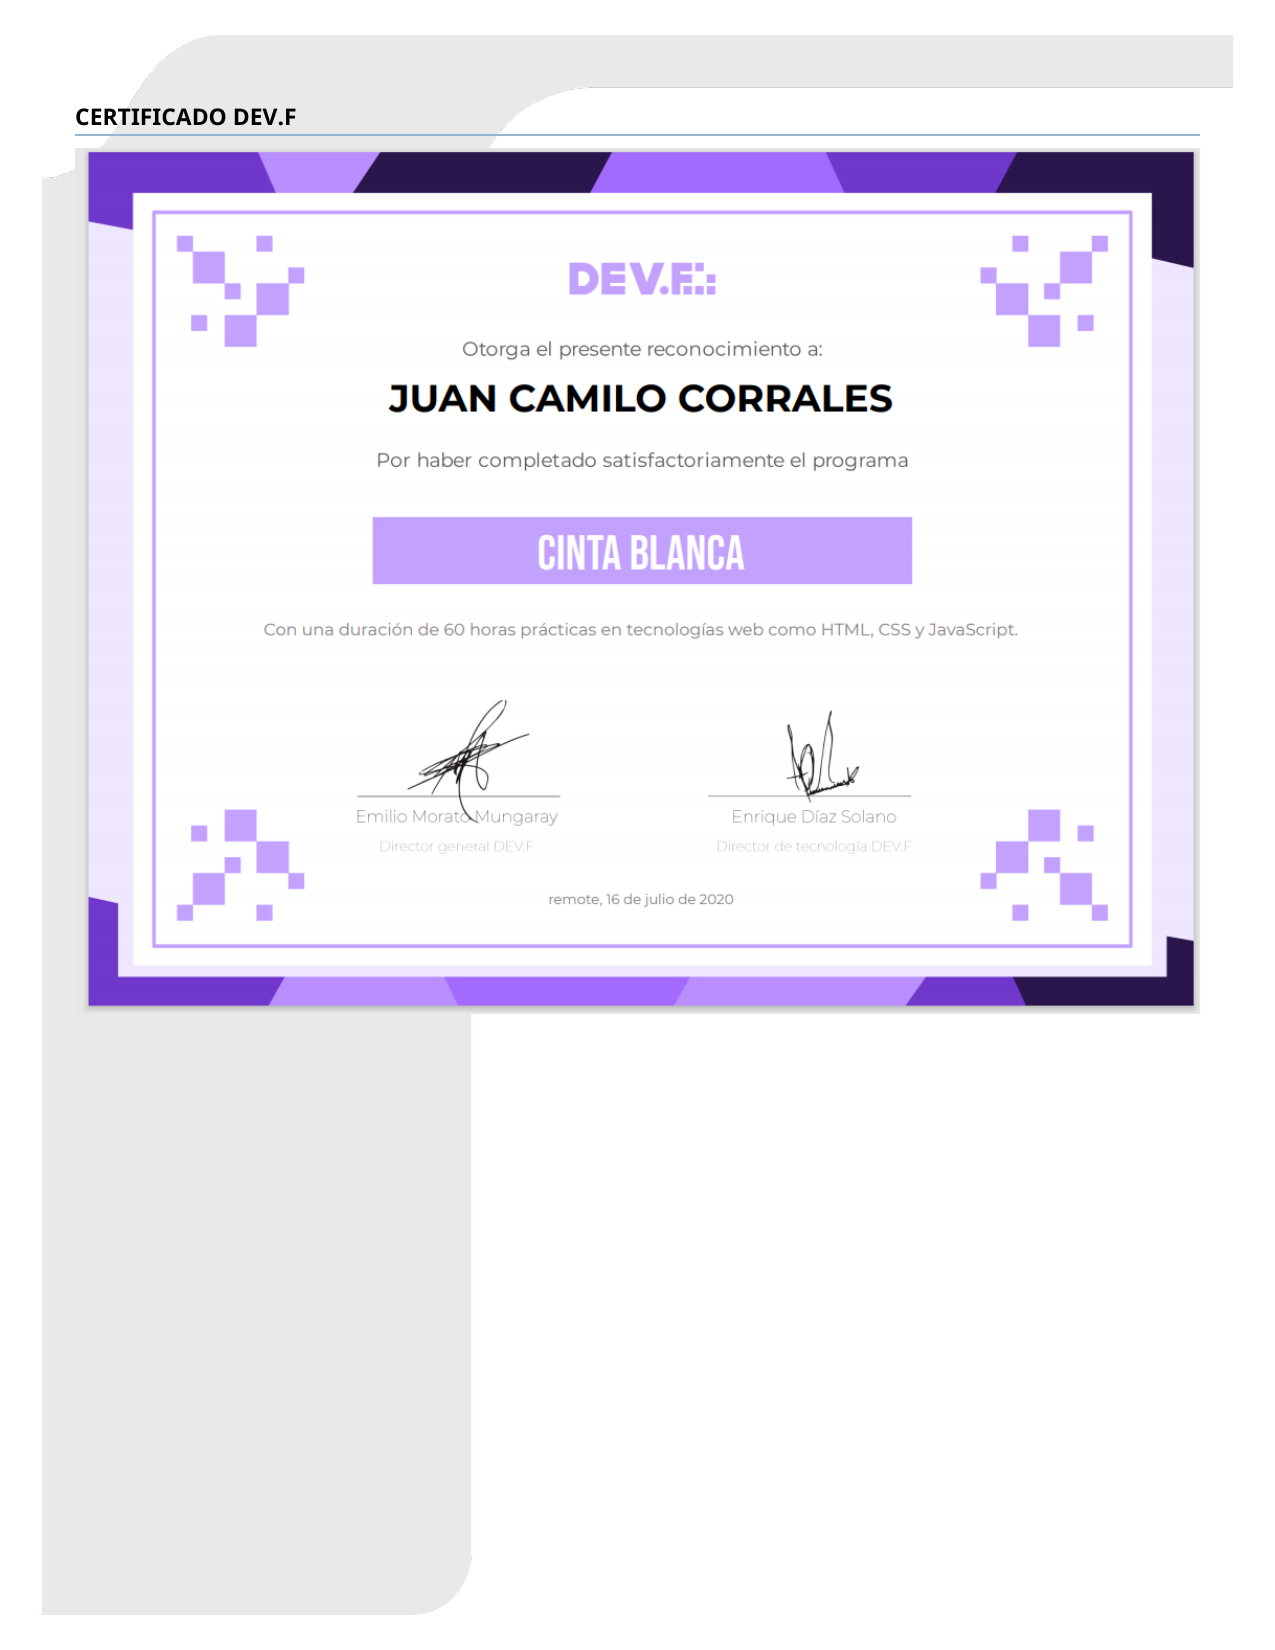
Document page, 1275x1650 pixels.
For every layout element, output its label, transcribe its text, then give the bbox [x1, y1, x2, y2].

subtitle CERTIFICADO DEV.F [75, 101, 1200, 134]
picture [42, 35, 1233, 1615]
